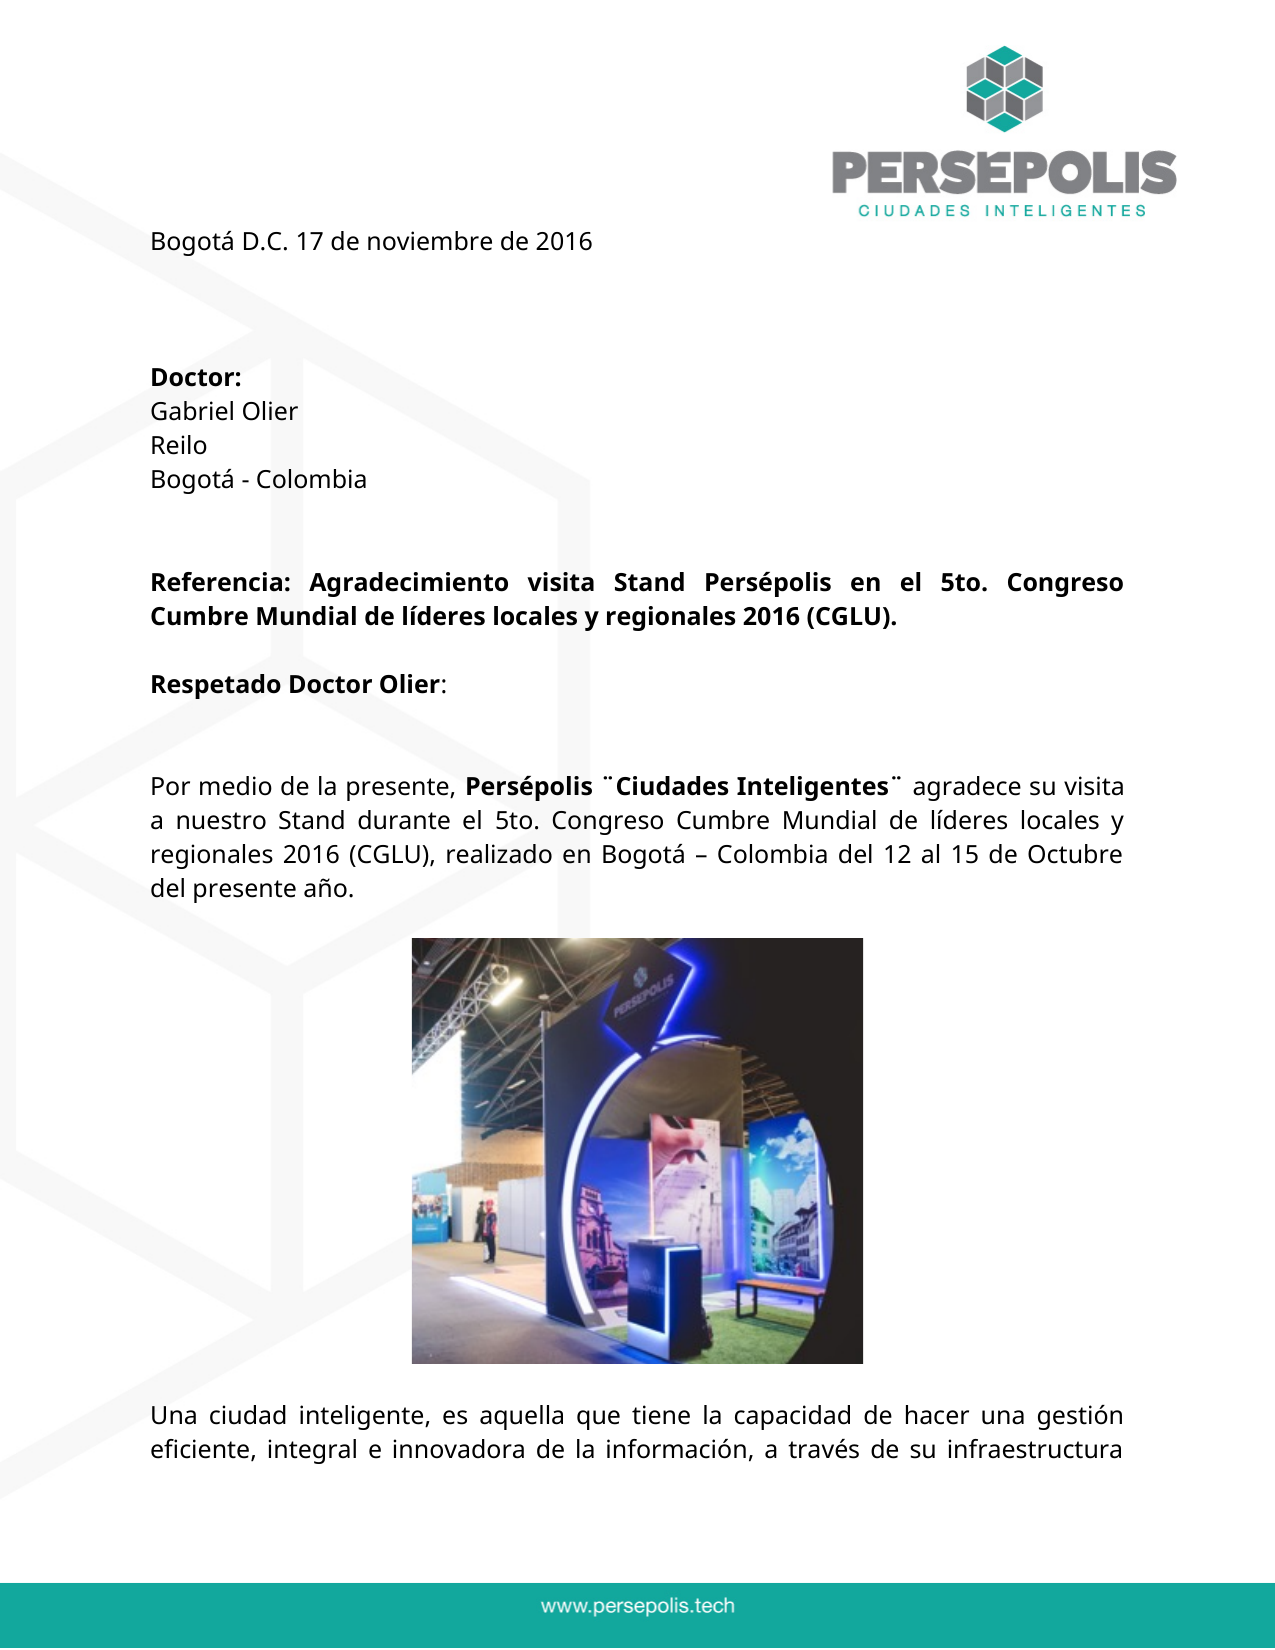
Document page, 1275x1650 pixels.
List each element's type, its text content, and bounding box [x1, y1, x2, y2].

picture [0, 0, 1275, 1648]
text Reilo [150, 428, 1125, 462]
text Bogotá D.C. 17 de noviembre de 2016 [150, 224, 1125, 258]
text Bogotá - Colombia [150, 462, 1125, 496]
text Doctor: [150, 360, 1125, 394]
text Por medio de la presente, Persépolis ¨Ciudades Inteligentes¨ agradece su visita a nuestro Stand durante el 5to. Congreso Cumbre Mundial de líderes locales y regionales 2016 (CGLU), realizado en Bogotá – Colombia del 12 al 15 de Octubre del presente año. [150, 769, 1125, 905]
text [150, 1398, 1125, 1466]
text Respetado Doctor Olier: [150, 666, 1125, 701]
text Referencia: Agradecimiento visita Stand Persépolis en el 5to. Congreso Cumbre Mundial de líderes locales y regionales 2016 (CGLU). [150, 564, 1125, 632]
text Gabriel Olier [150, 394, 1125, 428]
